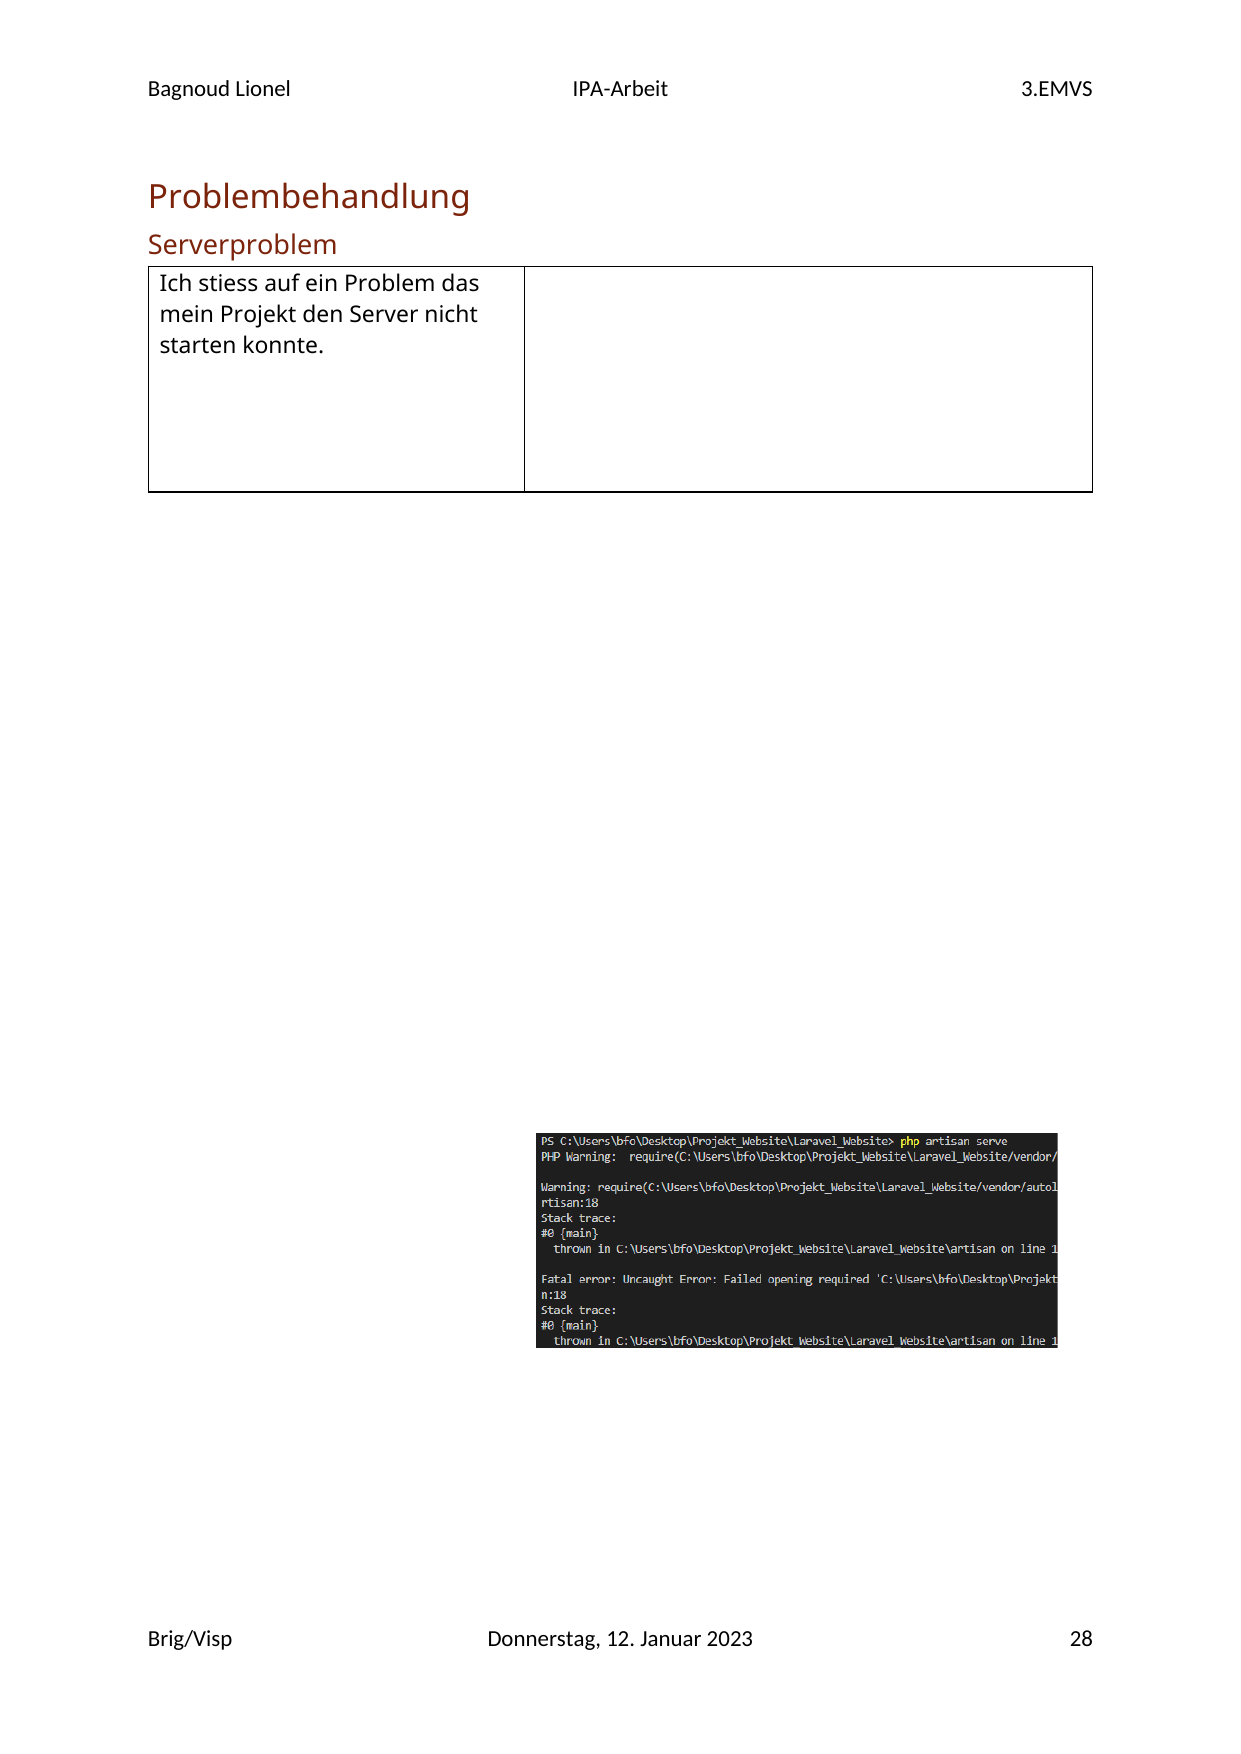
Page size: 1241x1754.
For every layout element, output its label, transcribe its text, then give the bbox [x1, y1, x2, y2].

subtitle Problembehandlung [148, 173, 1093, 218]
table_header [525, 267, 1092, 491]
table_header Ich stiess auf ein Problem das mein Projekt den Server nicht starten konnte. [149, 267, 524, 491]
picture [536, 1133, 1058, 1348]
subtitle Serverproblem [148, 226, 1093, 263]
